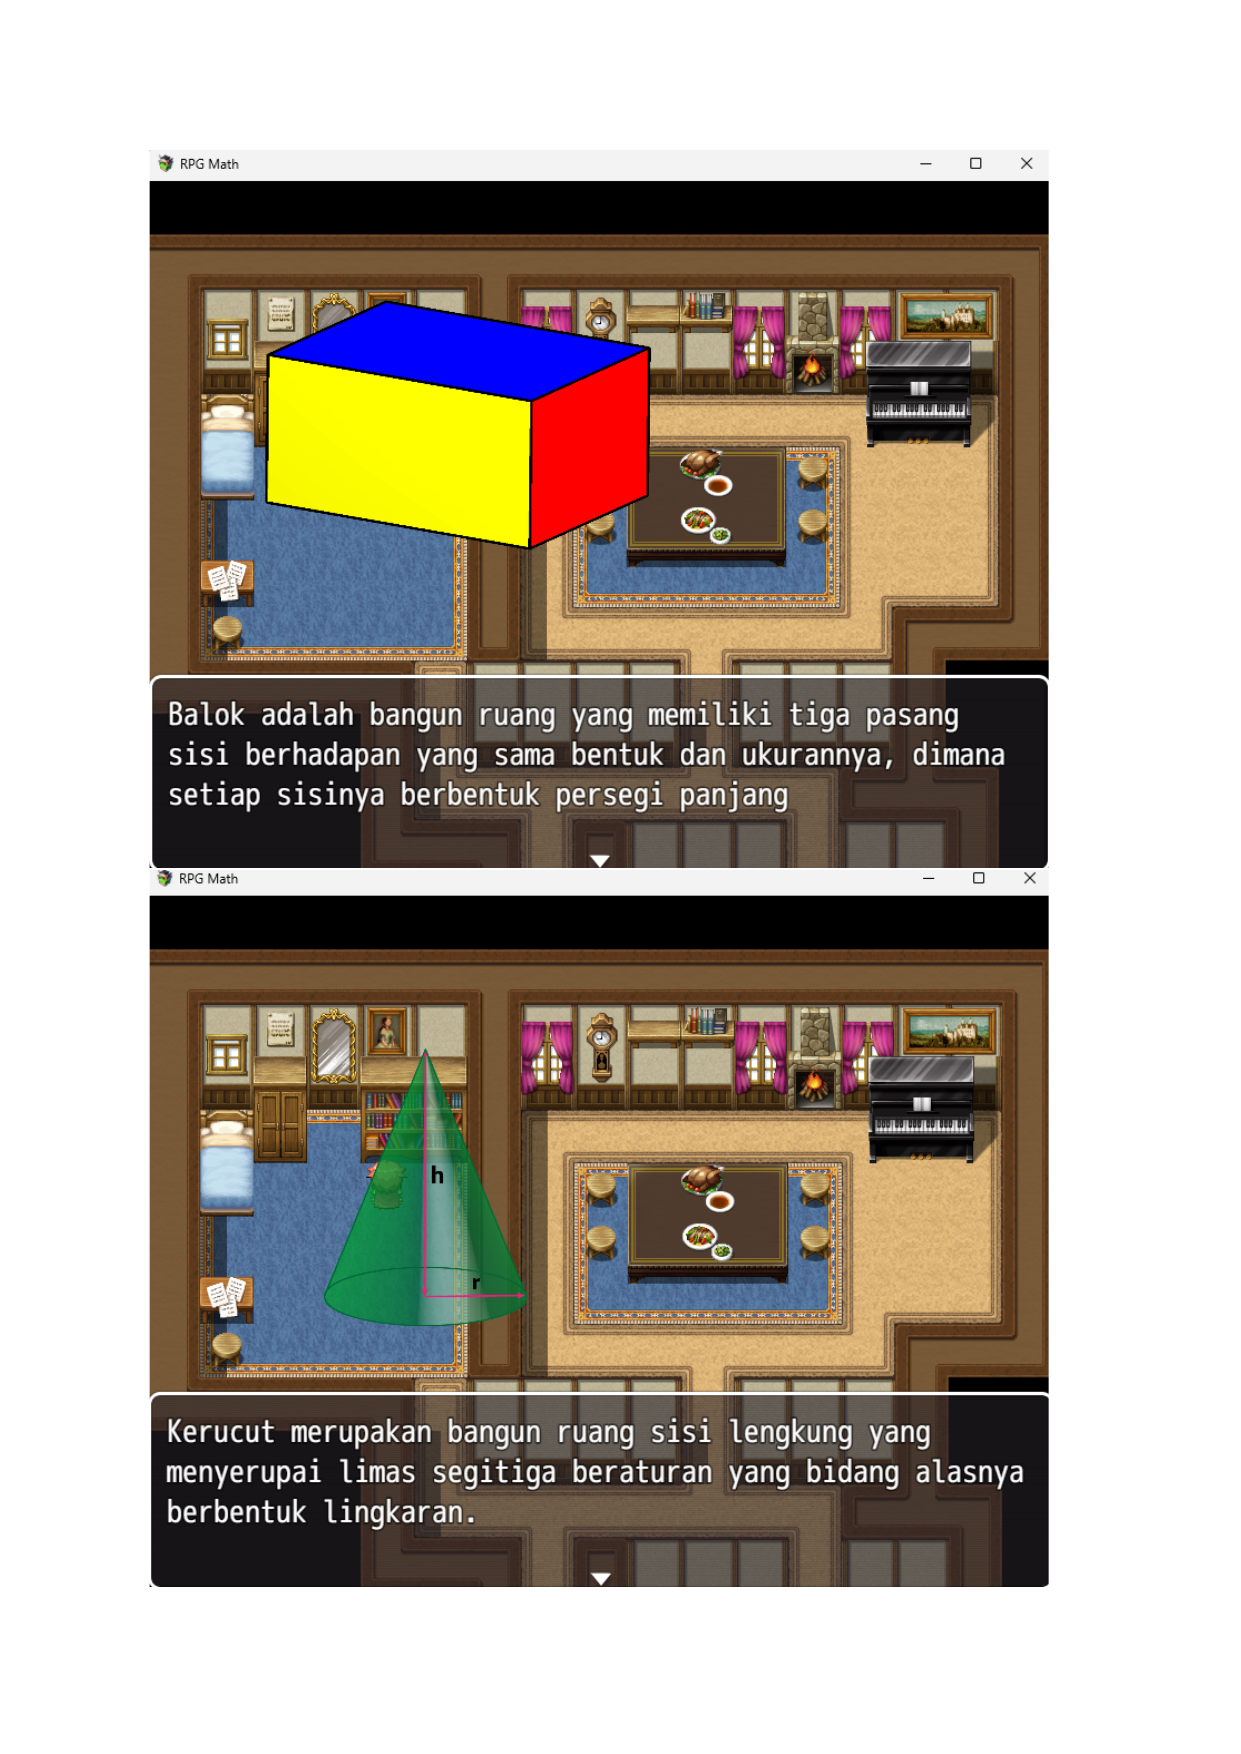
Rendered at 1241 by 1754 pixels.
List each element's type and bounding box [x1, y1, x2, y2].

picture [149, 870, 1049, 1587]
picture [149, 150, 1049, 868]
